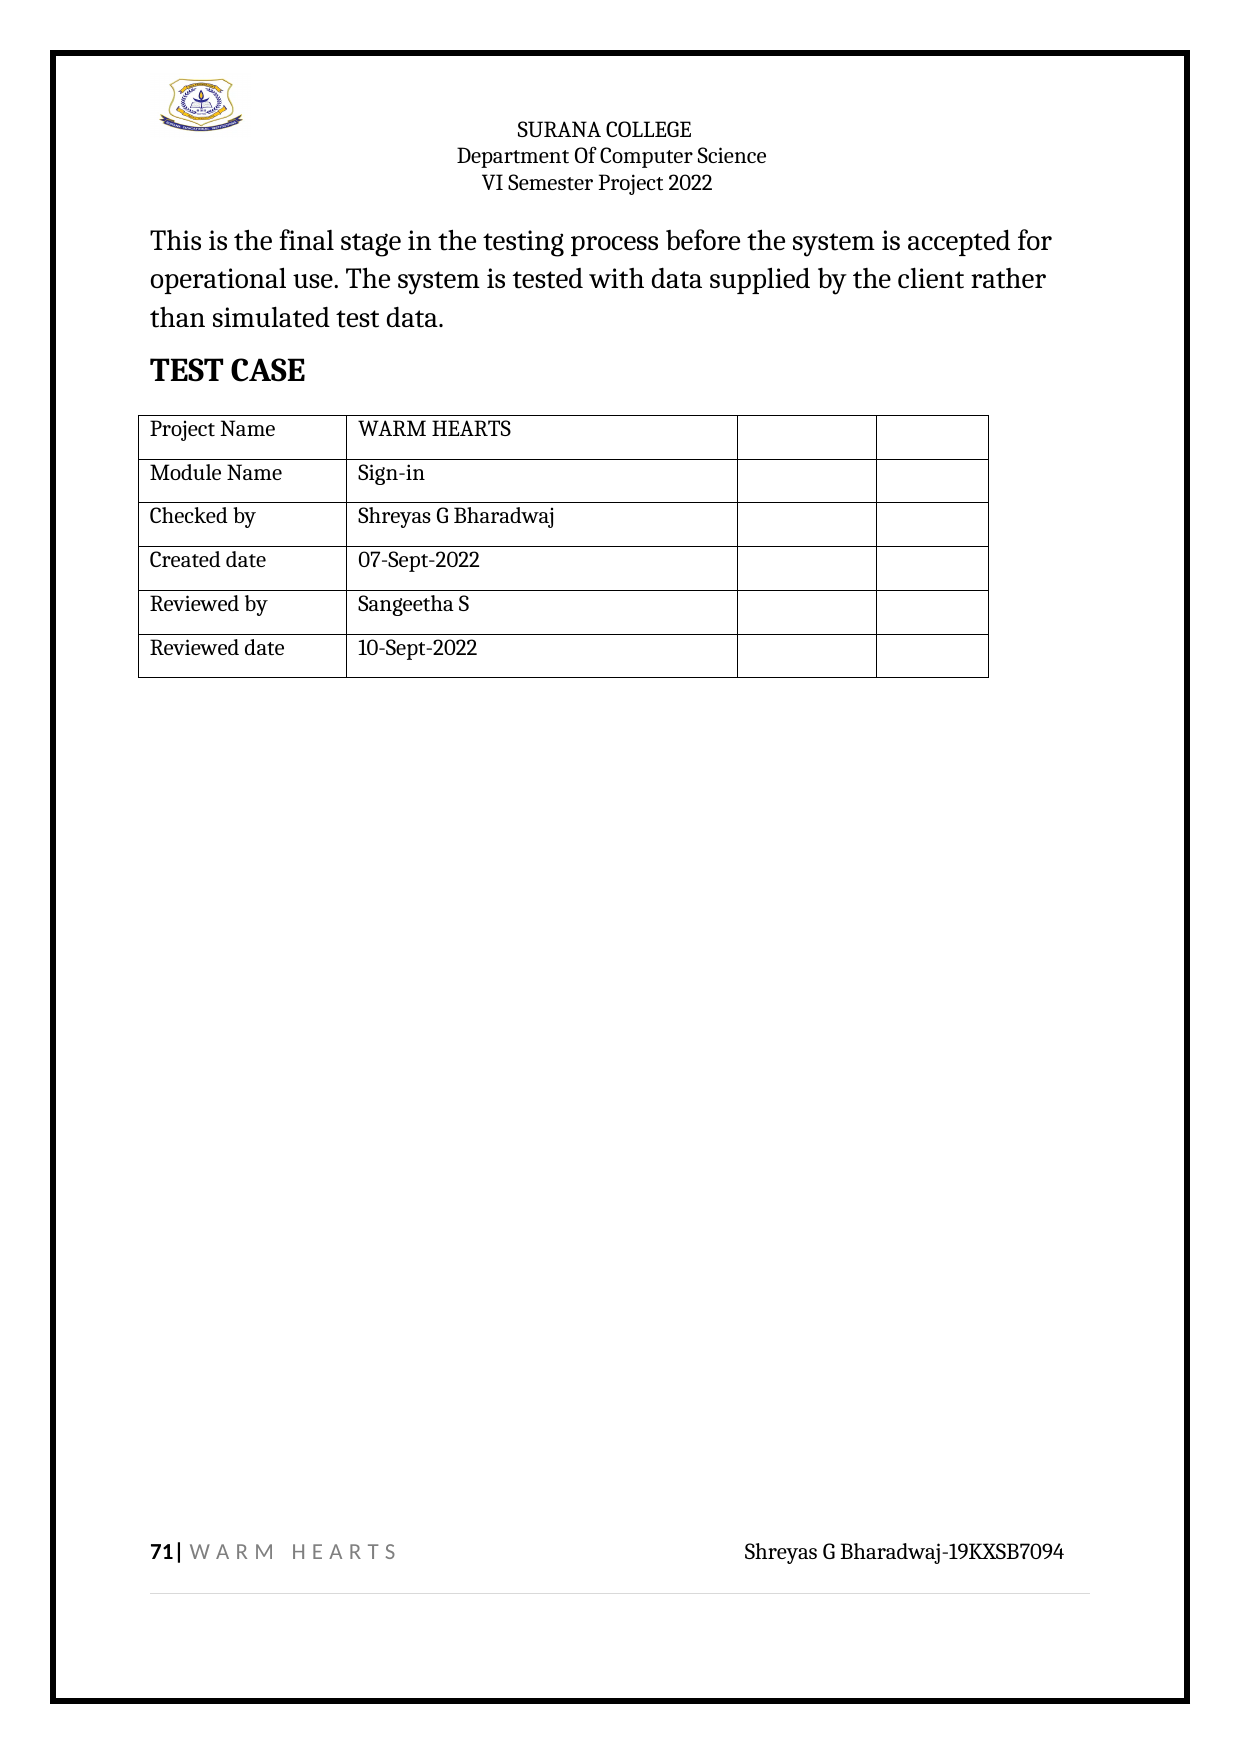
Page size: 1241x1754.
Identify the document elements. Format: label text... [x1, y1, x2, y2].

table_header [738, 416, 876, 458]
table_cell 10-Sept-2022 [347, 635, 737, 677]
table_cell [738, 635, 876, 677]
table_cell [877, 503, 988, 546]
table_cell Shreyas G Bharadwaj [347, 503, 737, 546]
table_cell Created date [139, 547, 346, 590]
table_cell Reviewed by [139, 591, 346, 633]
table_header Project Name [139, 416, 346, 458]
picture [150, 73, 252, 138]
table_cell Sangeetha S [347, 591, 737, 633]
table_cell Checked by [139, 503, 346, 546]
table_cell [738, 591, 876, 633]
table_cell Sign-in [347, 460, 737, 502]
table_cell [877, 635, 988, 677]
table_cell [738, 503, 876, 546]
text TEST CASE [150, 352, 1090, 390]
table_header WARM HEARTS [347, 416, 737, 458]
table_cell Module Name [139, 460, 346, 502]
table_cell [877, 547, 988, 590]
table_cell 07-Sept-2022 [347, 547, 737, 590]
table_cell [877, 591, 988, 633]
table_cell Reviewed date [139, 635, 346, 677]
table_cell [738, 547, 876, 590]
table_cell [877, 460, 988, 502]
text This is the final stage in the testing process before the system is accepted for operational use. The system is tested with data supplied by the client rather than simulated test data. [150, 224, 1090, 334]
table_cell [738, 460, 876, 502]
table_header [877, 416, 988, 458]
